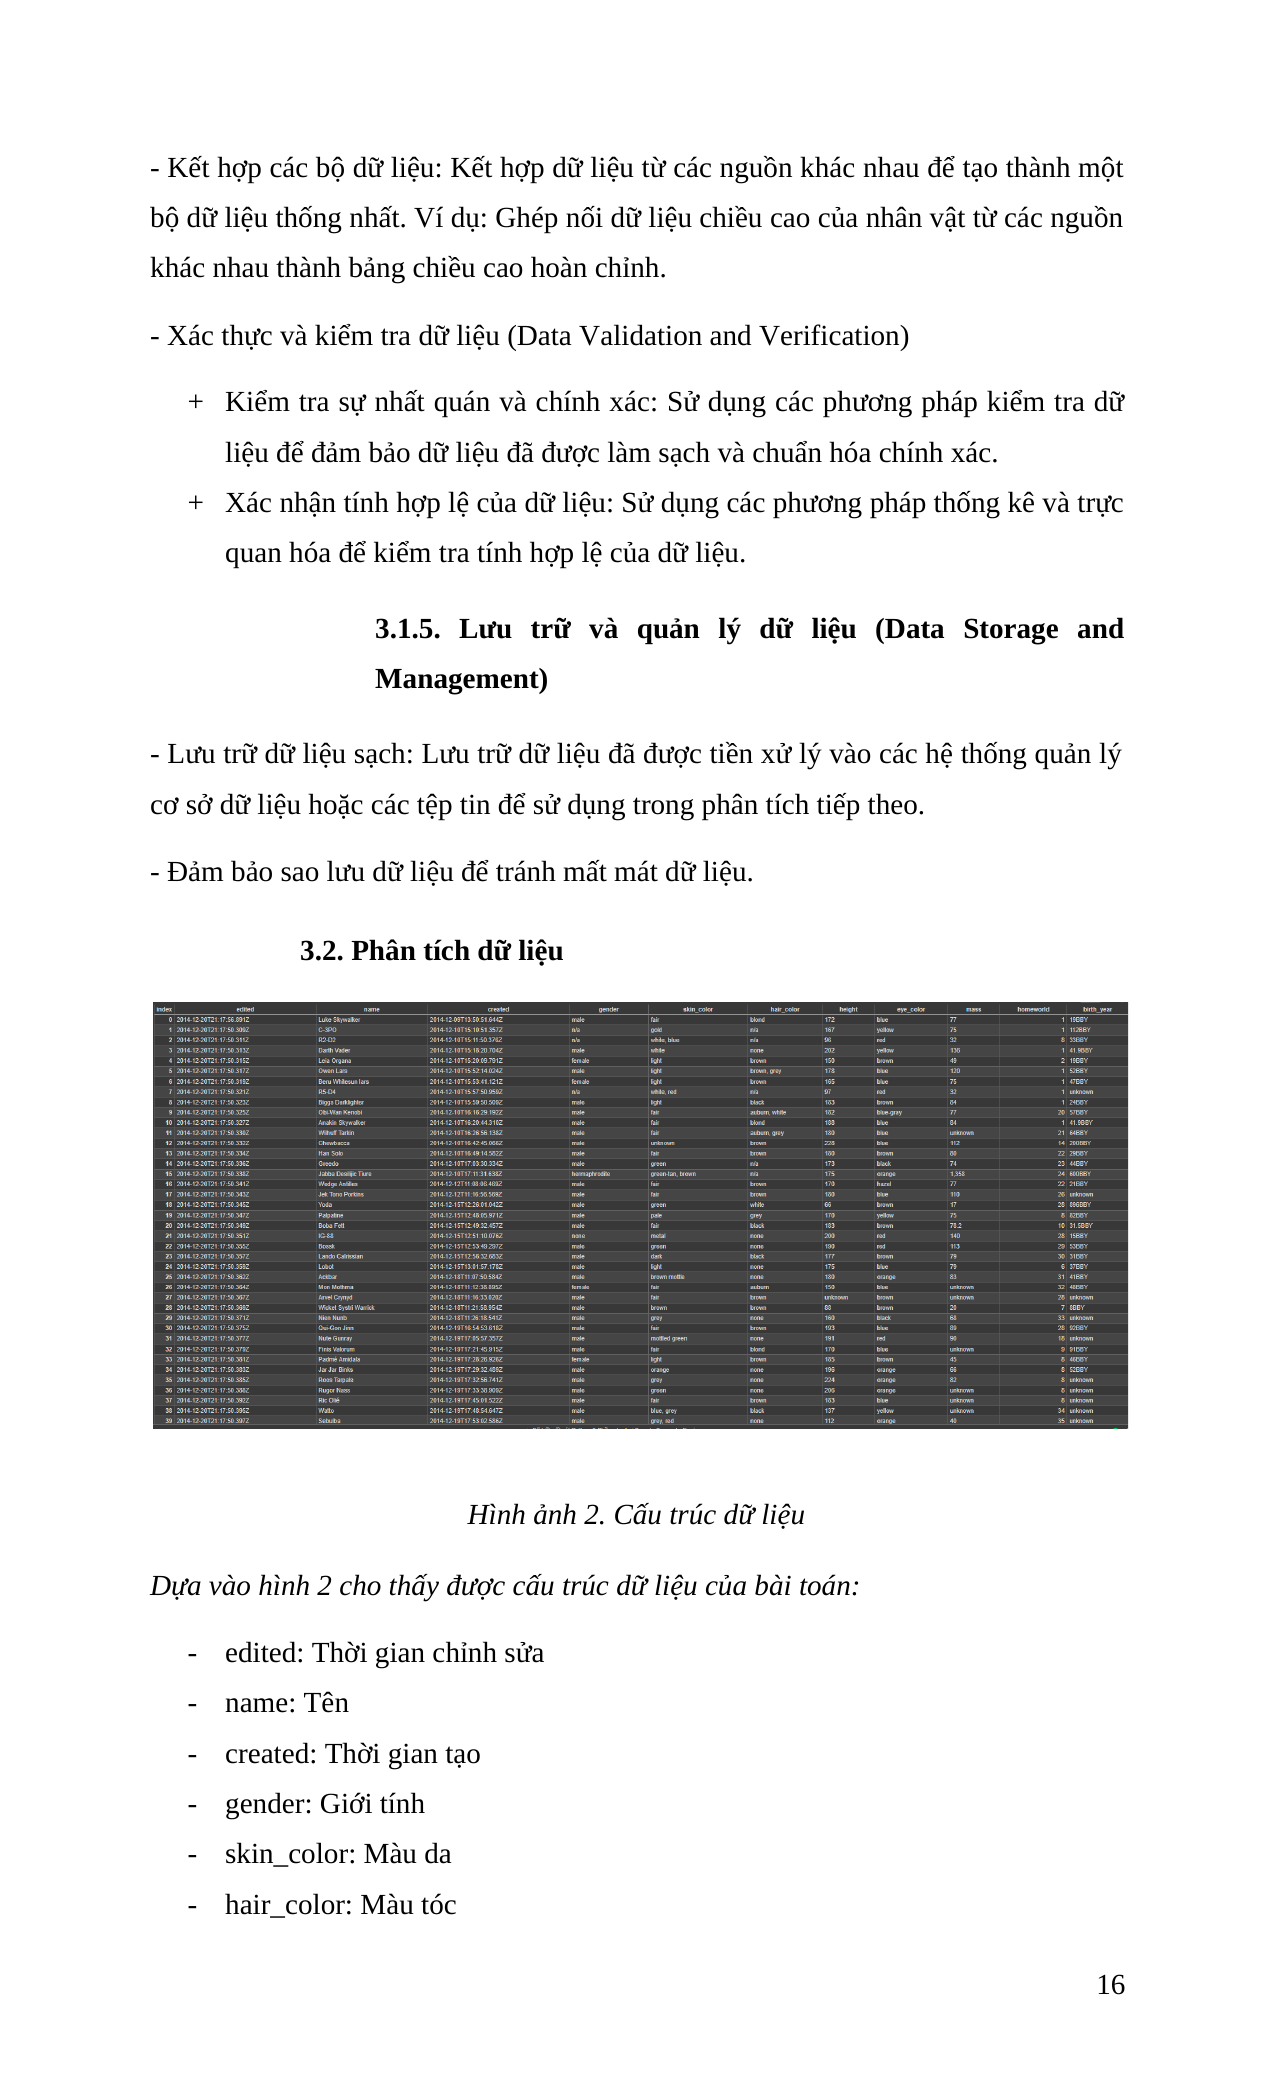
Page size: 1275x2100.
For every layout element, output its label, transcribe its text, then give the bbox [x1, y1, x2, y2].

text - Lưu trữ dữ liệu sạch: Lưu trữ dữ liệu đã được tiền xử lý vào các hệ thống quản lý cơ sở dữ liệu hoặc các tệp tin để sử dụng trong phân tích tiếp theo. [150, 736, 1125, 820]
list edited: Thời gian chỉnh sửa [187, 1635, 1125, 1669]
list Kiểm tra sự nhất quán và chính xác: Sử dụng các phương pháp kiểm tra dữ liệu để đảm bảo dữ liệu đã được làm sạch và chuẩn hóa chính xác. [187, 384, 1125, 468]
list gender: Giới tính [187, 1786, 1125, 1820]
subtitle 3.1.5. Lưu trữ và quản lý dữ liệu (Data Storage and Management) [375, 611, 1125, 695]
list Xác nhận tính hợp lệ của dữ liệu: Sử dụng các phương pháp thống kê và trực quan hóa để kiểm tra tính hợp lệ của dữ liệu. [187, 485, 1125, 569]
text - Kết hợp các bộ dữ liệu: Kết hợp dữ liệu từ các nguồn khác nhau để tạo thành một bộ dữ liệu thống nhất. Ví dụ: Ghép nối dữ liệu chiều cao của nhân vật từ các nguồn khác nhau thành bảng chiều cao hoàn chỉnh. [150, 150, 1125, 284]
text - Đảm bảo sao lưu dữ liệu để tránh mất mát dữ liệu. [150, 854, 1125, 887]
list hair_color: Màu tóc [187, 1887, 1125, 1920]
list skin_color: Màu da [187, 1836, 1125, 1870]
subtitle 3.2. Phân tích dữ liệu [300, 933, 1125, 967]
text Dựa vào hình 2 cho thấy được cấu trúc dữ liệu của bài toán: [150, 1568, 1125, 1602]
text - Xác thực và kiểm tra dữ liệu (Data Validation and Verification) [150, 318, 1125, 351]
list created: Thời gian tạo [187, 1736, 1125, 1769]
list name: Tên [187, 1686, 1125, 1719]
picture [153, 1002, 1129, 1429]
